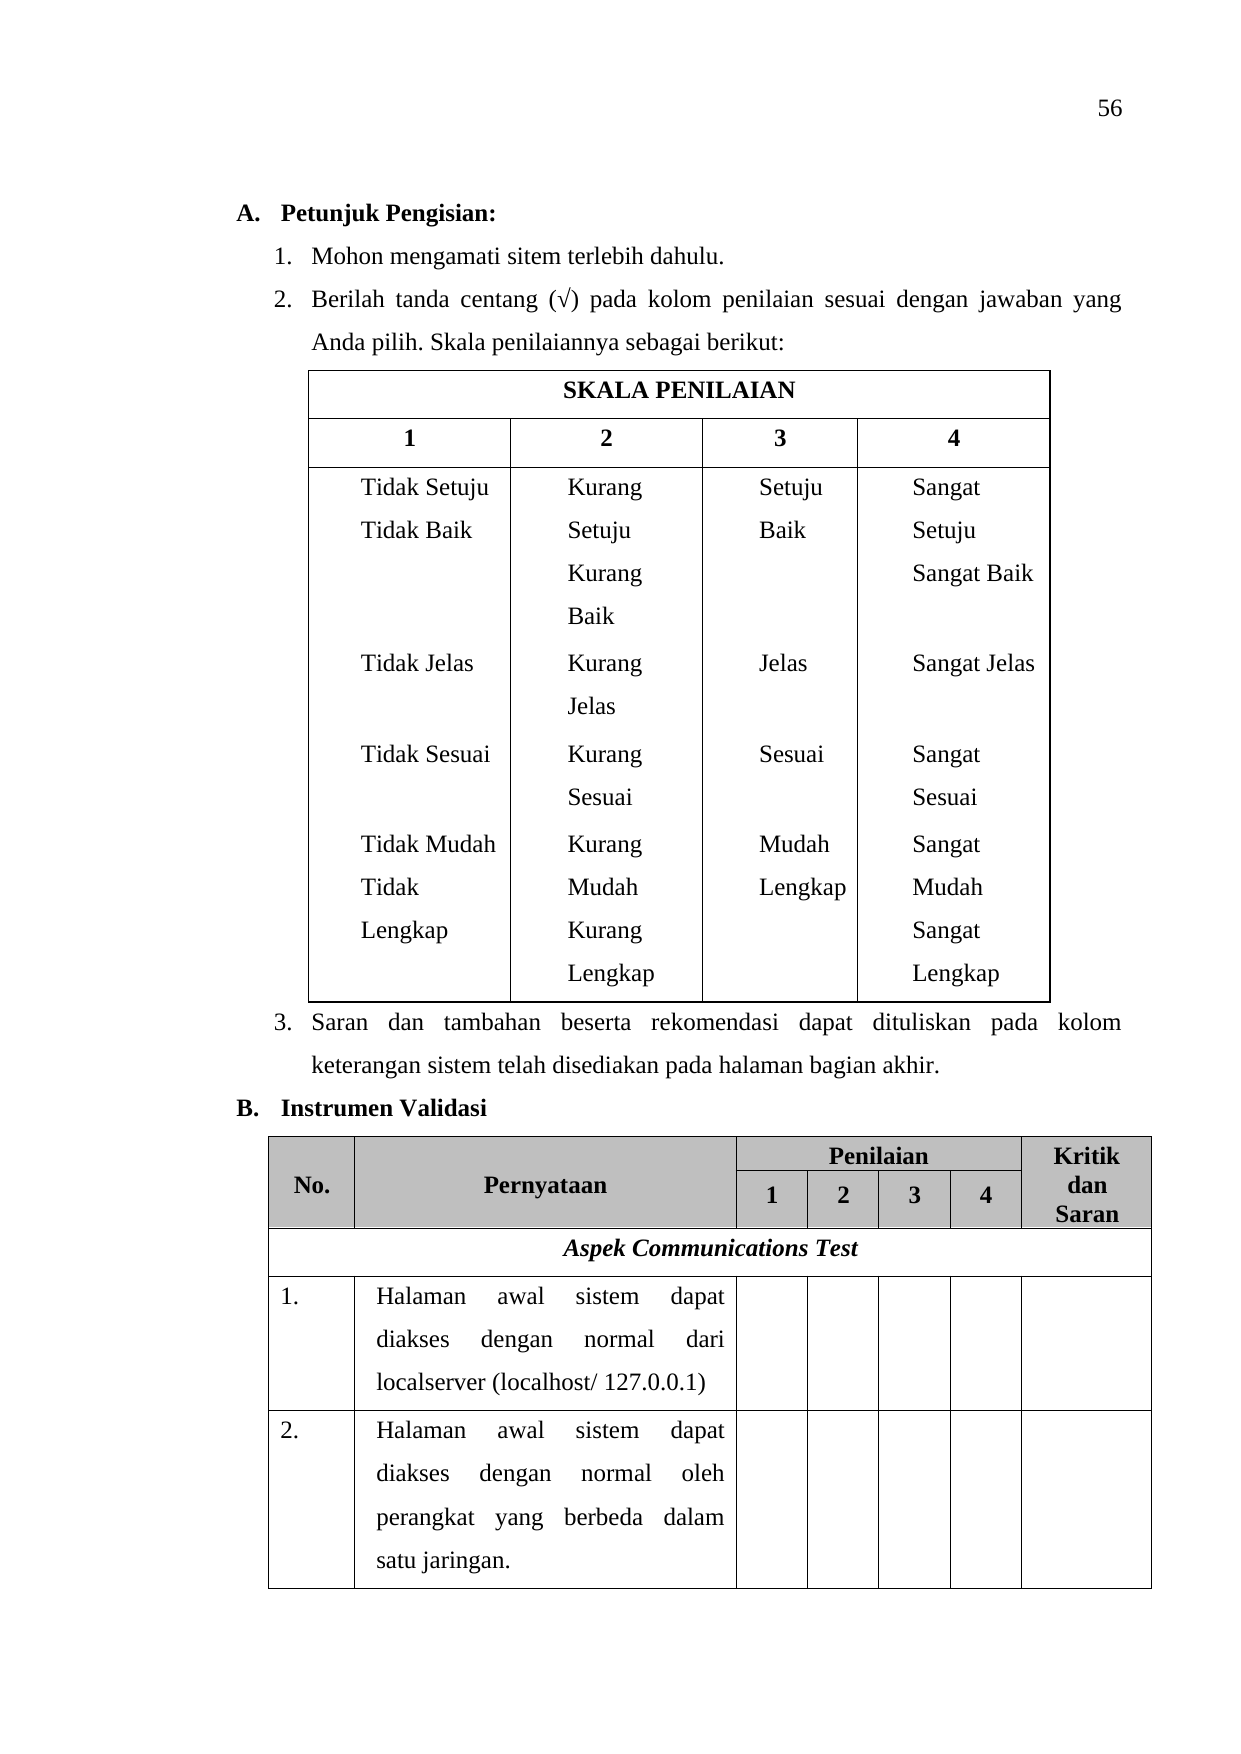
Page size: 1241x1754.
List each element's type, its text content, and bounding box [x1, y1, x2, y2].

table_cell Tidak Setuju Tidak Baik [309, 468, 510, 644]
table_cell [808, 1277, 878, 1410]
table_cell Sesuai [703, 735, 857, 825]
table_cell Kurang Setuju Kurang Baik [511, 468, 702, 644]
table_cell [951, 1277, 1021, 1410]
list Petunjuk Pengisian: [236, 198, 1122, 226]
table_cell Halaman awal sistem dapat diakses dengan normal oleh perangkat yang berbeda dalam satu jaringan. [355, 1411, 736, 1588]
table_cell Sangat Sesuai [858, 735, 1049, 825]
table_cell [269, 1277, 354, 1410]
table_header No. [269, 1137, 354, 1227]
table_cell [808, 1411, 878, 1588]
list Mohon mengamati sitem terlebih dahulu. [274, 241, 1122, 269]
table_cell [879, 1277, 950, 1410]
table_cell Kurang Jelas [511, 644, 702, 734]
table_header SKALA PENILAIAN [309, 371, 1049, 418]
table_cell Sangat Setuju Sangat Baik [858, 468, 1049, 644]
table_header Pernyataan [355, 1137, 736, 1227]
table_cell 3 [879, 1171, 950, 1227]
table_cell [951, 1411, 1021, 1588]
table_cell Sangat Mudah Sangat Lengkap [858, 825, 1049, 1001]
list Berilah tanda centang (√) pada kolom penilaian sesuai dengan jawaban yang Anda pilih. Skala penilaiannya sebagai berikut: [274, 284, 1122, 356]
table_cell [737, 1277, 807, 1410]
table_cell 2 [511, 419, 702, 467]
table_cell Tidak Mudah Tidak Lengkap [309, 825, 510, 1001]
table_cell 3 [703, 419, 857, 467]
table_cell Mudah Lengkap [703, 825, 857, 1001]
table_cell Halaman awal sistem dapat diakses dengan normal dari localserver (localhost/ 127.0.0.1) [355, 1277, 736, 1410]
table_cell Sangat Jelas [858, 644, 1049, 734]
table_header Kritik dan Saran [1022, 1137, 1151, 1227]
table_cell Jelas [703, 644, 857, 734]
table_cell Tidak Jelas [309, 644, 510, 734]
table_cell 1 [309, 419, 510, 467]
list Saran dan tambahan beserta rekomendasi dapat dituliskan pada kolom keterangan sistem telah disediakan pada halaman bagian akhir. [274, 1007, 1122, 1078]
table_cell 2 [808, 1171, 878, 1227]
table_cell [1022, 1411, 1151, 1588]
table_cell Kurang Sesuai [511, 735, 702, 825]
table_cell [879, 1411, 950, 1588]
table_header Penilaian [737, 1137, 1021, 1170]
table_cell [737, 1411, 807, 1588]
table_cell 1 [737, 1171, 807, 1227]
table_cell 4 [951, 1171, 1021, 1227]
table_cell Kurang Mudah Kurang Lengkap [511, 825, 702, 1001]
table_cell Aspek Communications Test [269, 1229, 1151, 1276]
table_cell 4 [858, 419, 1049, 467]
table_cell [269, 1411, 354, 1588]
table_cell Tidak Sesuai [309, 735, 510, 825]
list Instrumen Validasi [236, 1093, 1122, 1122]
table_cell Setuju Baik [703, 468, 857, 644]
table_cell [1022, 1277, 1151, 1410]
